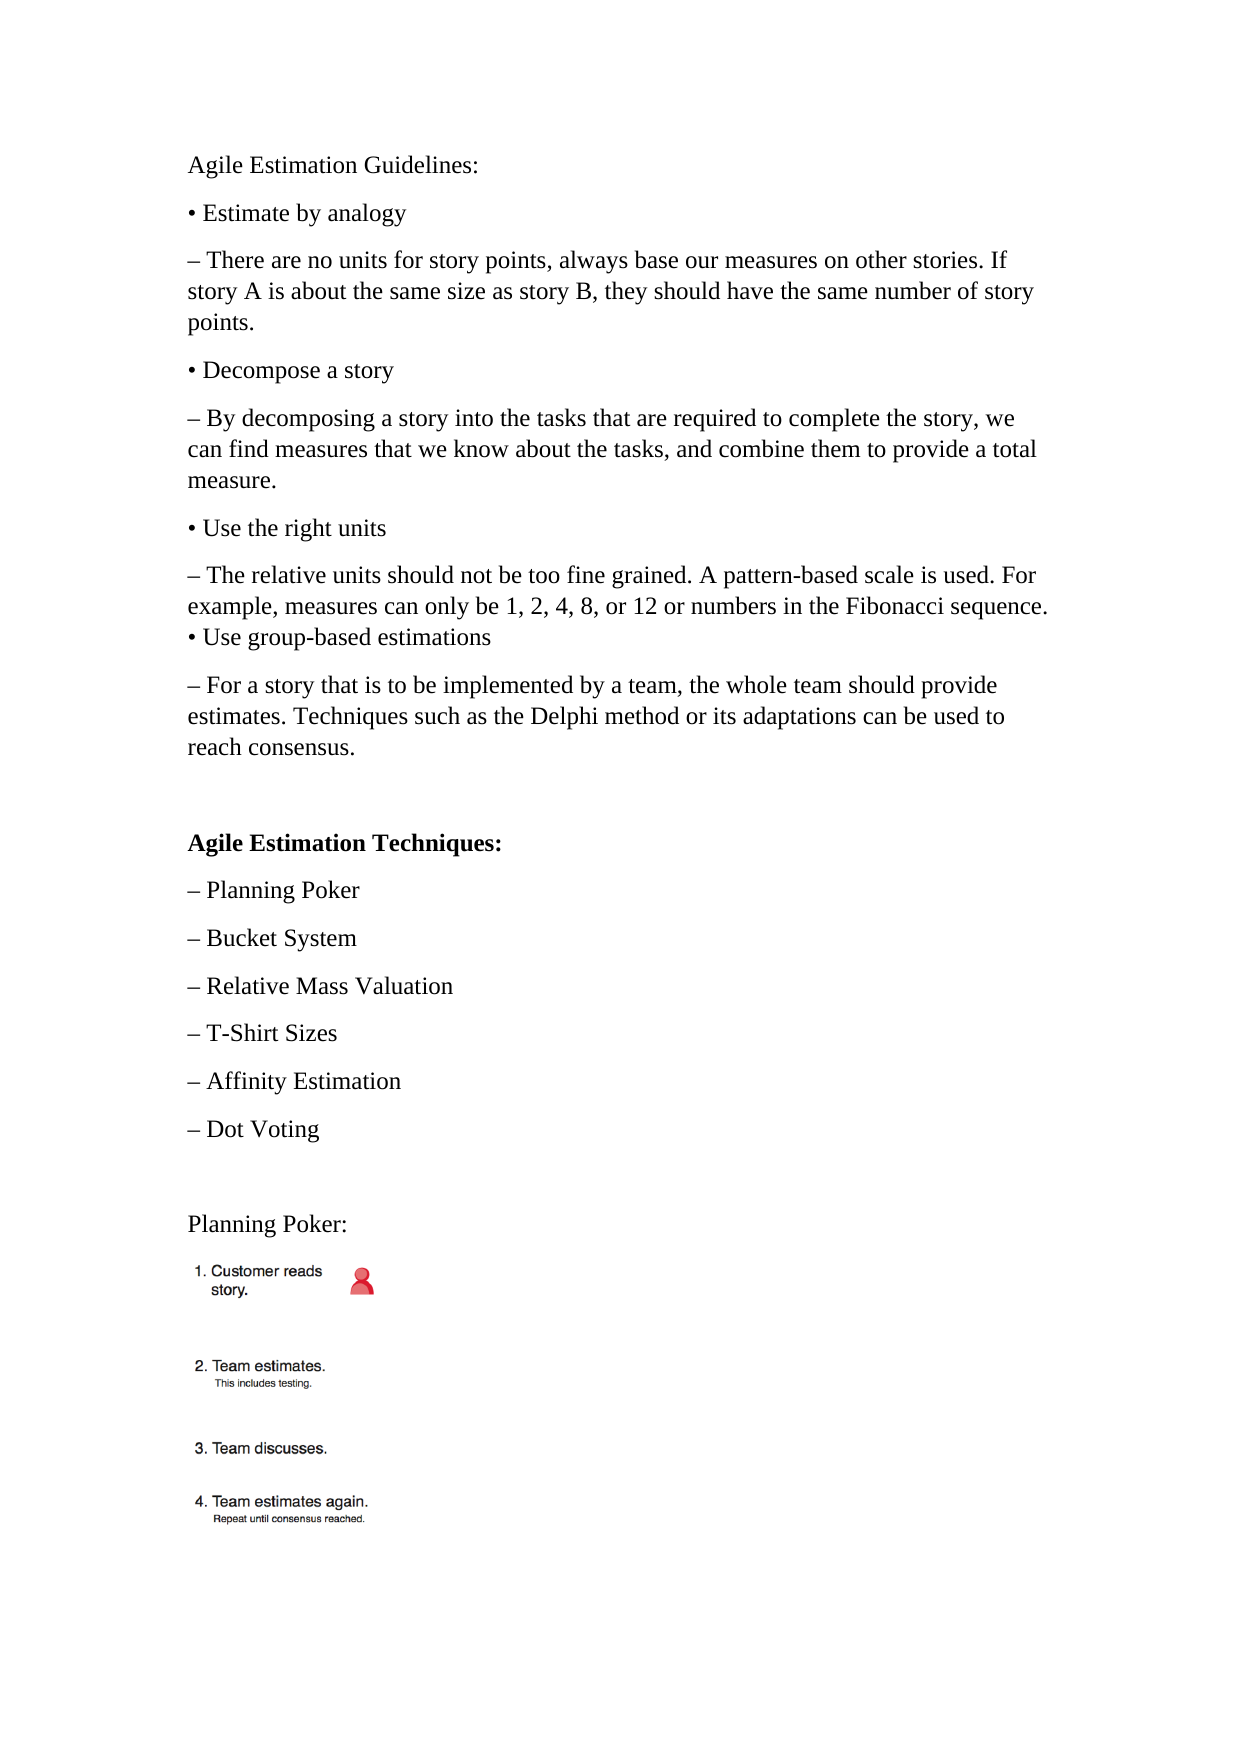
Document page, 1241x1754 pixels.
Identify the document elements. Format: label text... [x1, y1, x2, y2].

text – Affinity Estimation [187, 1066, 1053, 1095]
text – Relative Mass Valuation [187, 971, 1053, 999]
text – The relative units should not be too fine grained. A pattern-based scale is used. For example, measures can only be 1, 2, 4, 8, or 12 or numbers in the Fibonacci sequence. • Use group-based estimations [187, 560, 1053, 651]
picture [187, 1257, 376, 1534]
text • Estimate by analogy [187, 198, 1053, 226]
text Agile Estimation Techniques: [187, 828, 1053, 856]
text – Dot Voting [187, 1114, 1053, 1143]
text – T-Shirt Sizes [187, 1018, 1053, 1047]
text Agile Estimation Guidelines: [187, 150, 1053, 179]
text • Decompose a story [187, 355, 1053, 384]
text • Use the right units [187, 513, 1053, 541]
text – There are no units for story points, always base our measures on other stories. If story A is about the same size as story B, they should have the same number of story points. [187, 245, 1053, 336]
text Planning Poker: [187, 1209, 1053, 1238]
text – Bucket System [187, 923, 1053, 952]
text – By decomposing a story into the tasks that are required to complete the story, we can find measures that we know about the tasks, and combine them to provide a total measure. [187, 403, 1053, 494]
text – For a story that is to be implemented by a team, the whole team should provide estimates. Techniques such as the Delphi method or its adaptations can be used to reach consensus. [187, 670, 1053, 761]
text – Planning Poker [187, 875, 1053, 904]
